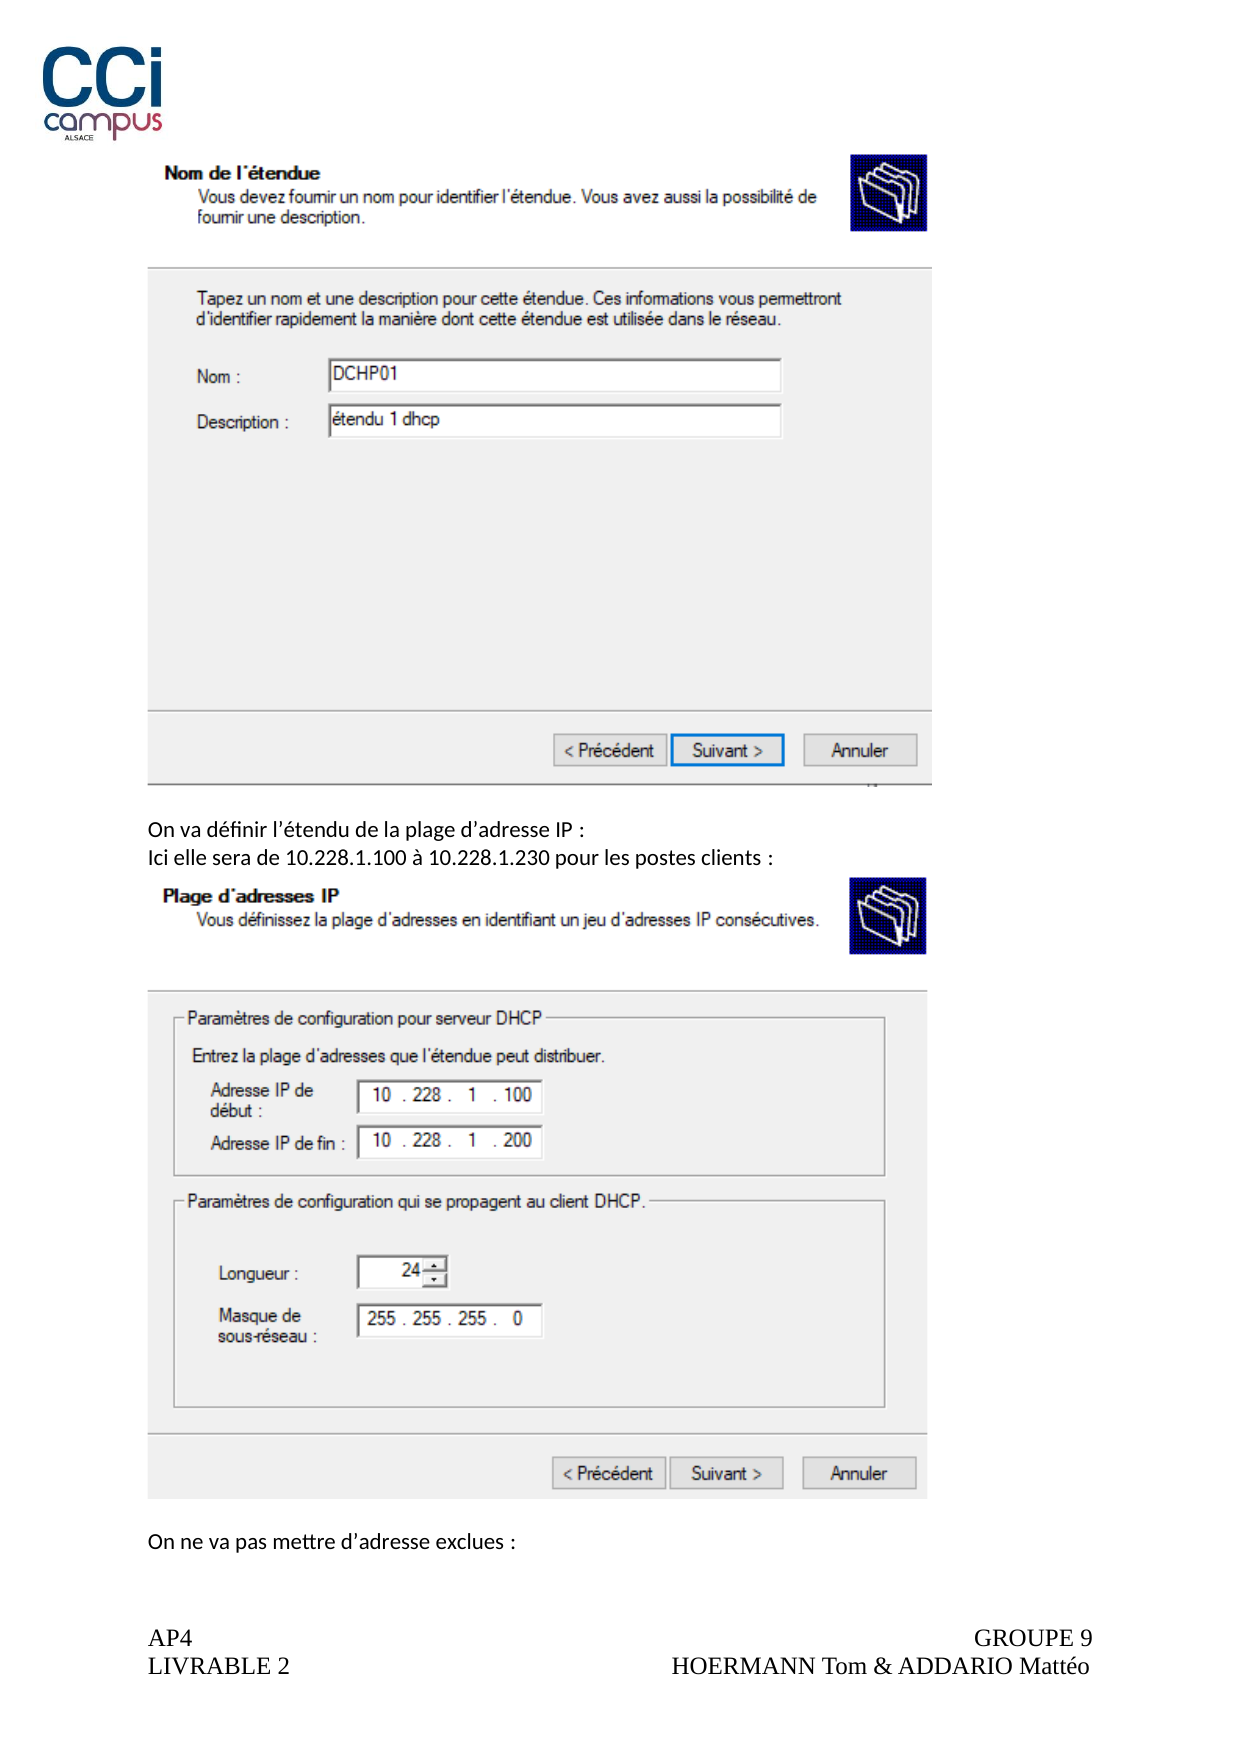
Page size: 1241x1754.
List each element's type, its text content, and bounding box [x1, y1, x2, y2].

text Ici elle sera de 10.228.1.100 à 10.228.1.230 pour les postes clients : [148, 843, 1093, 871]
text On ne va pas mettre d’adresse exclues : [148, 1527, 1093, 1555]
picture [35, 26, 932, 787]
picture [147, 870, 928, 1499]
text On va définir l’étendu de la plage d’adresse IP : [148, 815, 1093, 843]
